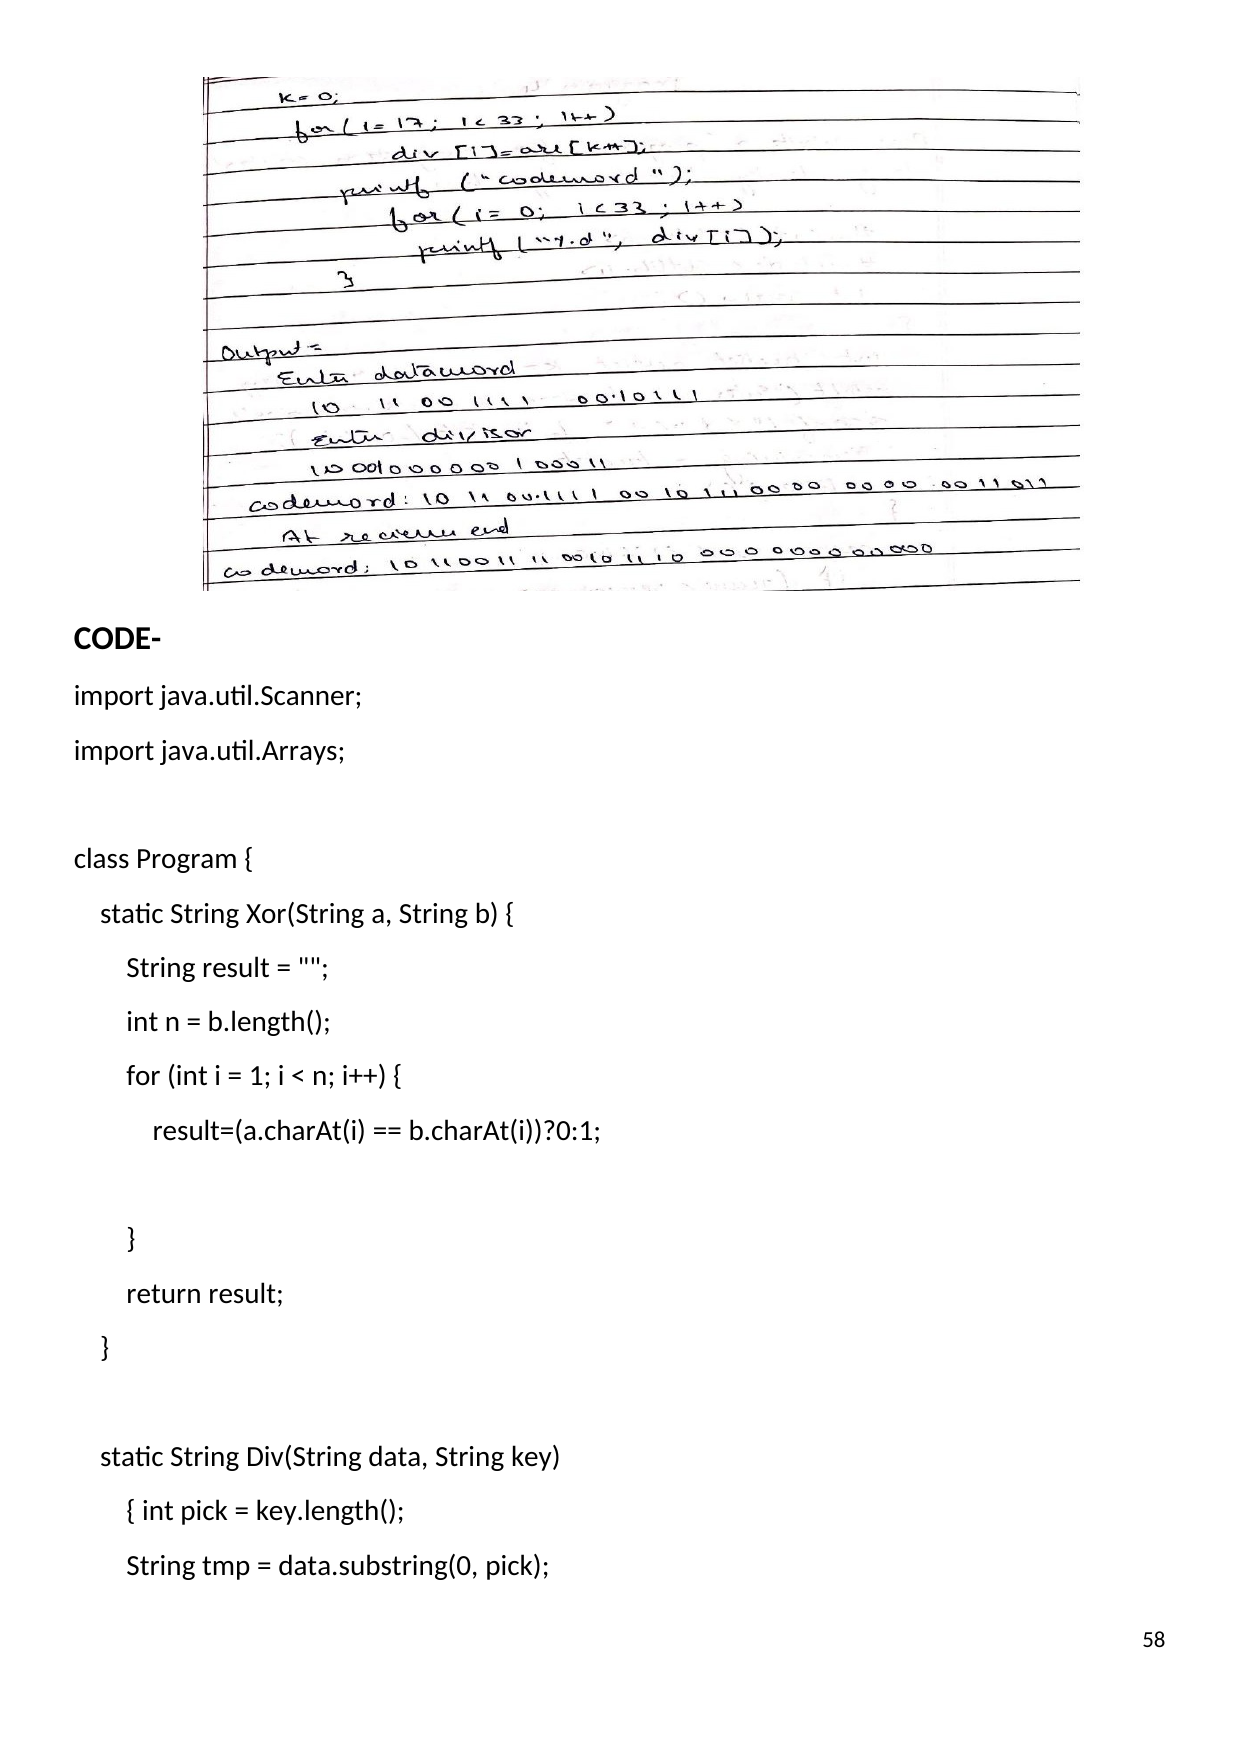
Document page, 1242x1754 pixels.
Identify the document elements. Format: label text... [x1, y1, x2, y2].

text static String Div(String data, String key) { int pick = key.length(); [100, 1438, 574, 1528]
text class Program { [73, 840, 1185, 876]
text int n = b.length(); [126, 1003, 1185, 1039]
picture [200, 77, 1084, 591]
text import java.util.Scanner; import java.util.Arrays; [73, 677, 364, 767]
text CODE- [73, 617, 1185, 658]
text static String Xor(String a, String b) { String result = ""; [100, 895, 574, 984]
text for (int i = 1; i < n; i++) { result=(a.charAt(i) == b.charAt(i))?0:1; [126, 1057, 614, 1147]
text } [100, 1329, 1185, 1365]
text return result; [126, 1275, 1185, 1310]
text } [126, 1220, 1185, 1256]
text String tmp = data.substring(0, pick); [126, 1547, 1185, 1582]
